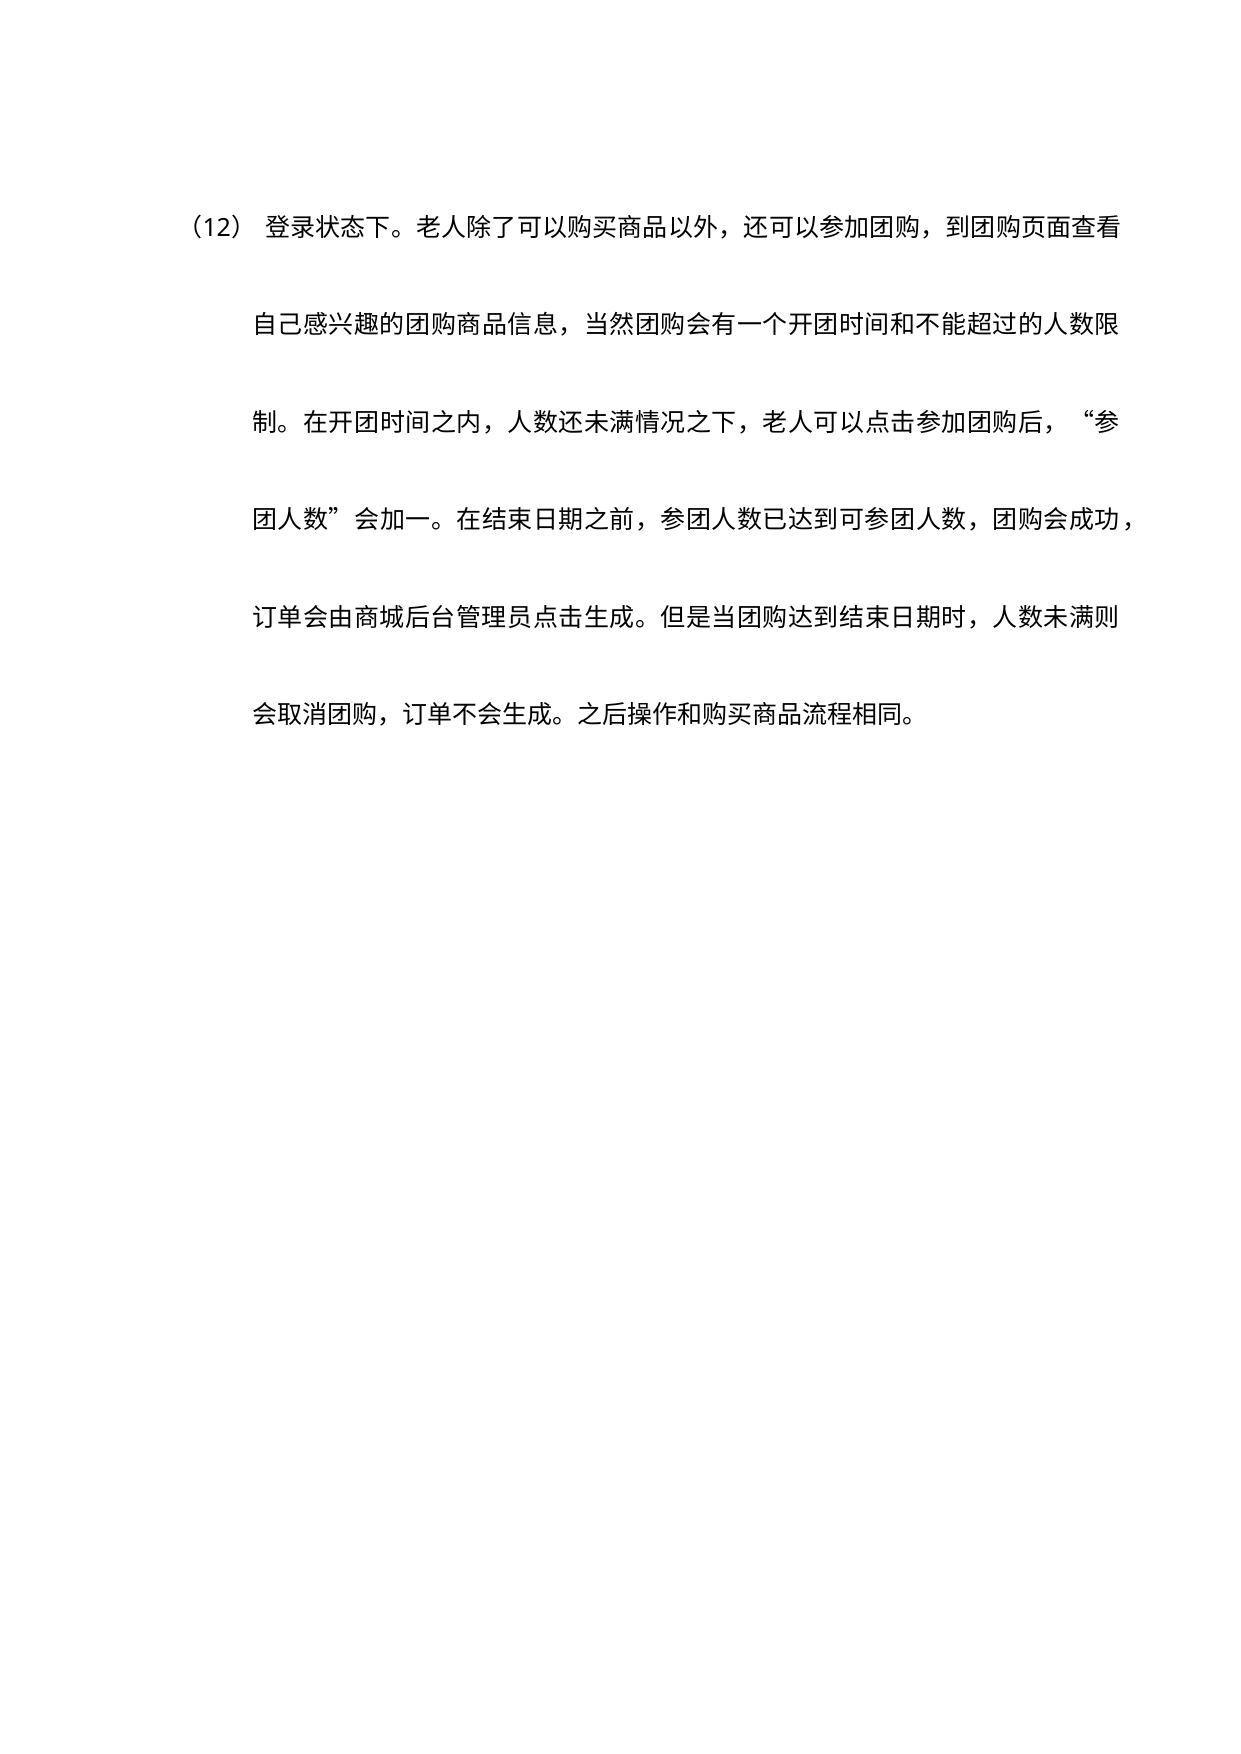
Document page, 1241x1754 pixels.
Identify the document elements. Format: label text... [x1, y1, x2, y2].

list 登录状态下。老人除了可以购买商品以外，还可以参加团购，到团购页面查看自己感兴趣的团购商品信息，当然团购会有一个开团时间和不能超过的人数限制。在开团时间之内，人数还未满情况之下，老人可以点击参加团购后，“参团人数”会加一。在结束日期之前，参团人数已达到可参团人数，团购会成功，订单会由商城后台管理员点击生成。但是当团购达到结束日期时，人数未满则会取消团购，订单不会生成。之后操作和购买商品流程相同。 [177, 193, 1122, 745]
